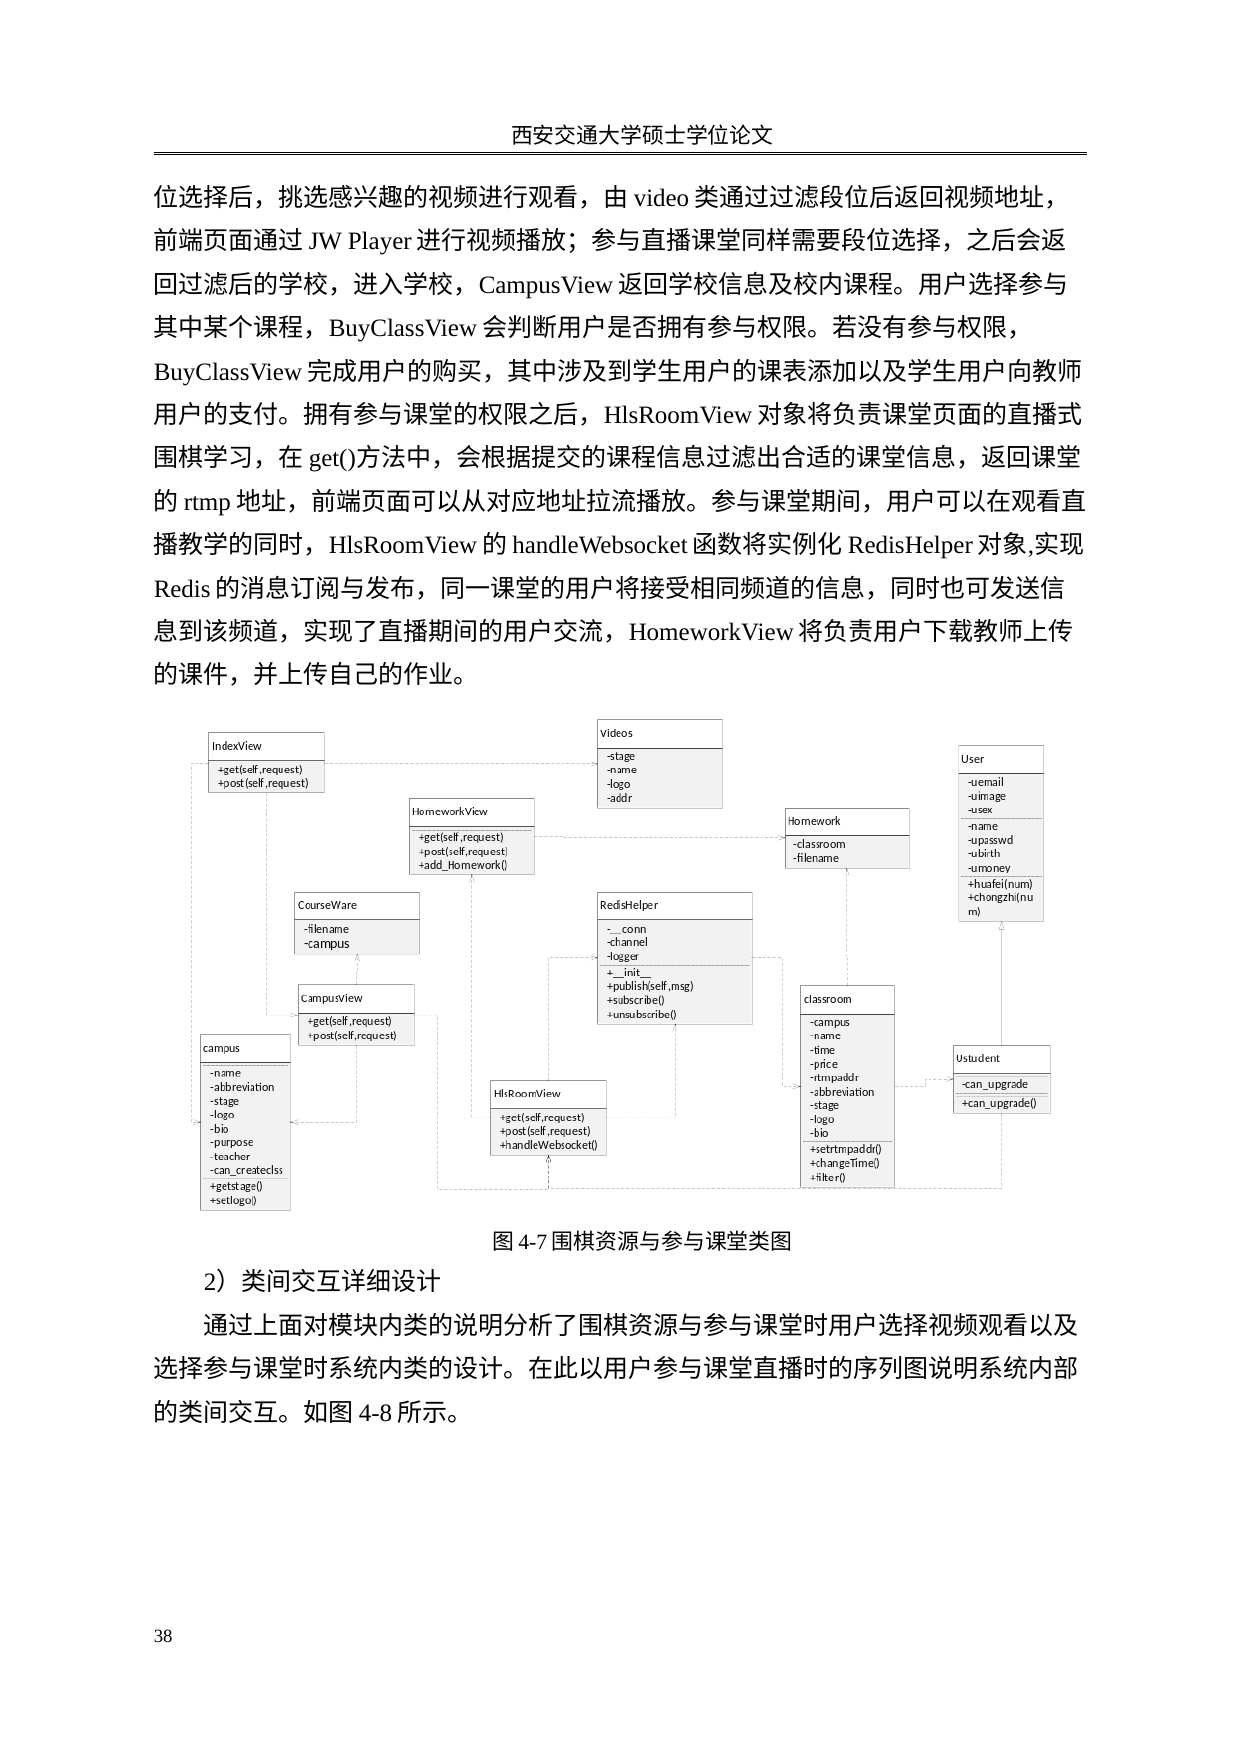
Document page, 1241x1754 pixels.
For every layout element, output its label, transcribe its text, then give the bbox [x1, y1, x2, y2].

text 2）类间交互详细设计 [153, 1262, 1087, 1298]
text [153, 177, 1087, 691]
text 图4-7围棋资源与参与课堂类图 [153, 1224, 1087, 1256]
text 通过上面对模块内类的说明分析了围棋资源与参与课堂时用户选择视频观看以及选择参与课堂时系统内类的设计。在此以用户参与课堂直播时的序列图说明系统内部的类间交互。如图4-8所示。 [153, 1305, 1087, 1428]
